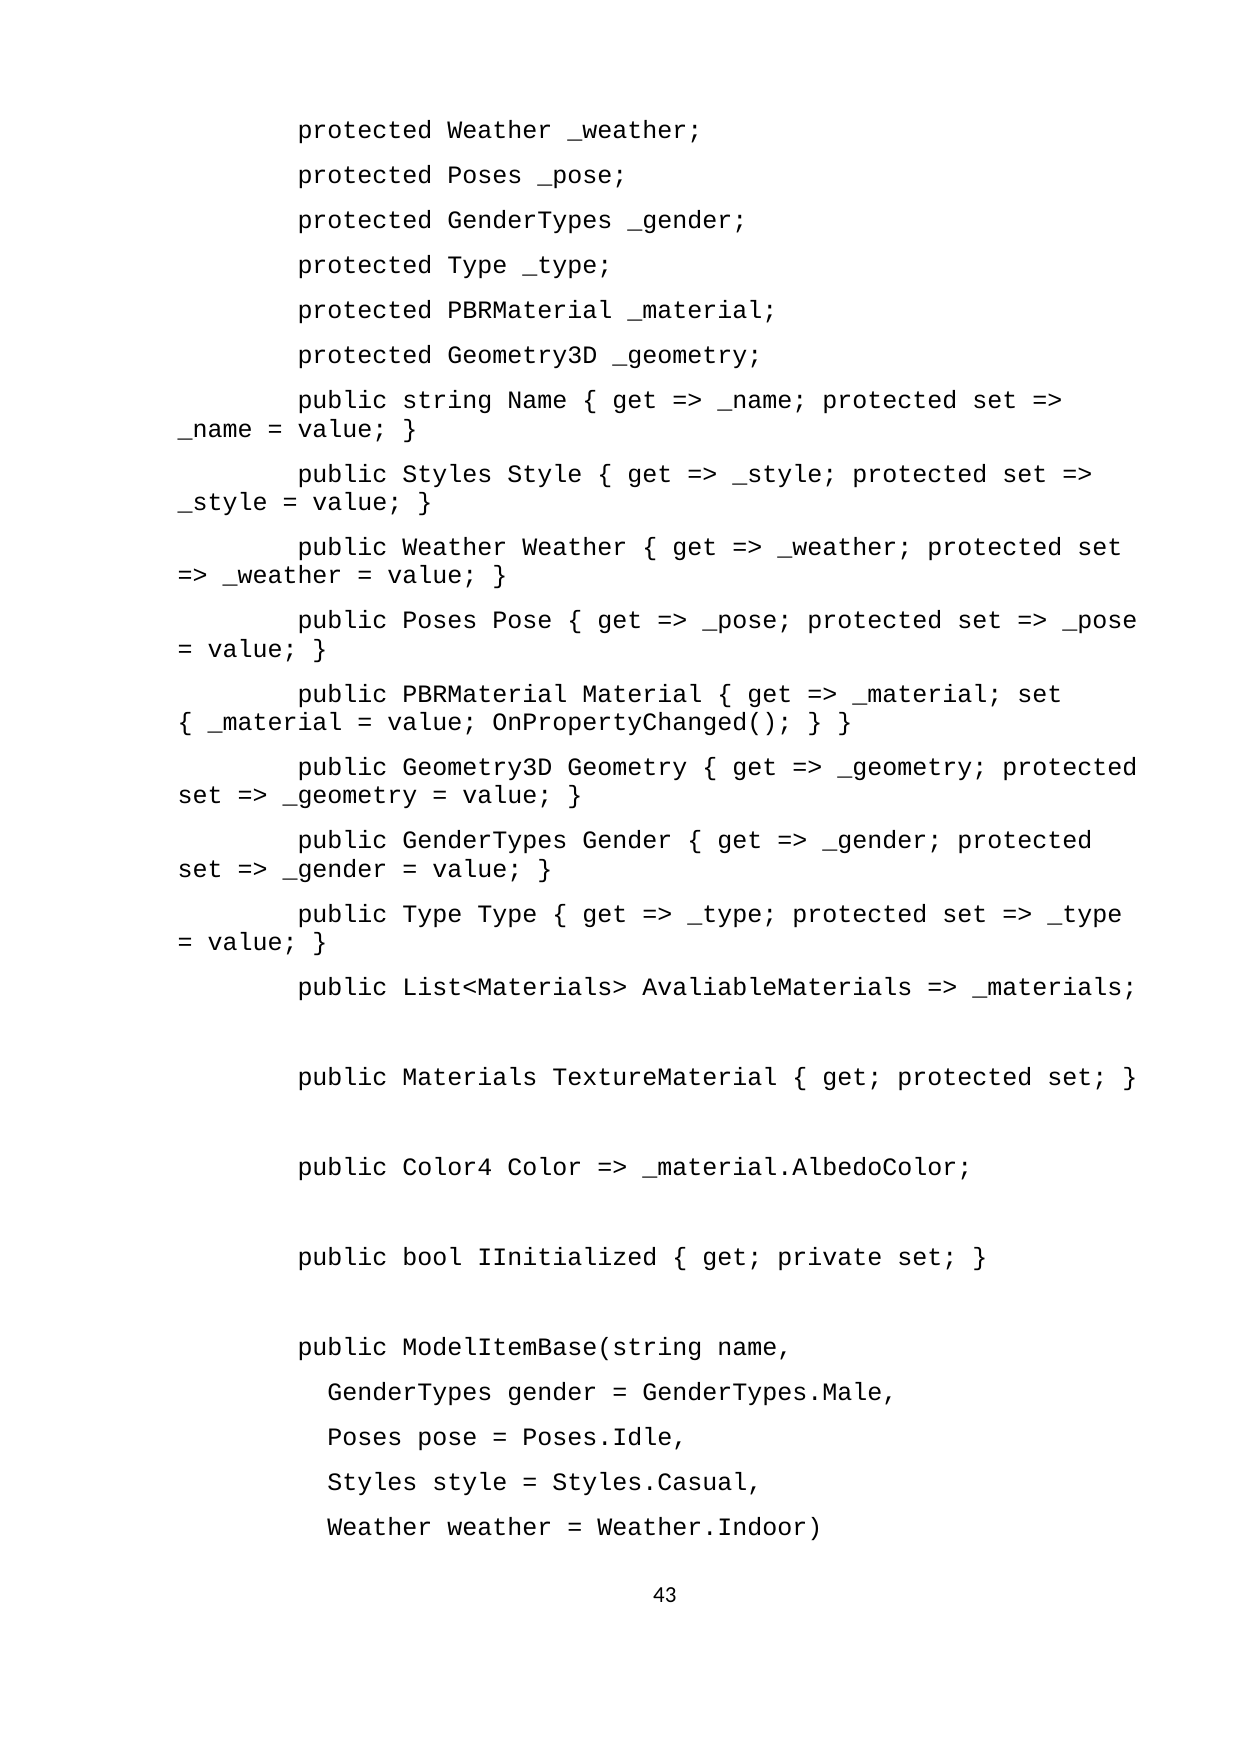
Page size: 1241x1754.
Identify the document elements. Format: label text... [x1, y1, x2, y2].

text public GenderTypes Gender { get => _gender; protected set => _gender = value; } [177, 828, 1152, 885]
text public bool IInitialized { get; private set; } [177, 1245, 1152, 1273]
text Weather weather = Weather.Indoor) [177, 1515, 1152, 1543]
text protected GenderTypes _gender; [177, 208, 1152, 236]
text public Weather Weather { get => _weather; protected set => _weather = value; } [177, 535, 1152, 591]
text protected Geometry3D _geometry; [177, 343, 1152, 371]
text public Poses Pose { get => _pose; protected set => _pose = value; } [177, 608, 1152, 665]
text protected PBRMaterial _material; [177, 298, 1152, 326]
text public string Name { get => _name; protected set => _name = value; } [177, 388, 1152, 445]
text public Materials TextureMaterial { get; protected set; } [177, 1065, 1152, 1093]
text public Color4 Color => _material.AlbedoColor; [177, 1155, 1152, 1183]
text public PBRMaterial Material { get => _material; set { _material = value; OnPropertyChanged(); } } [177, 681, 1152, 738]
text protected Type _type; [177, 253, 1152, 281]
text protected Weather _weather; [177, 118, 1152, 146]
text public List<Materials> AvaliableMaterials => _materials; [177, 975, 1152, 1003]
text public Geometry3D Geometry { get => _geometry; protected set => _geometry = value; } [177, 755, 1152, 811]
text public Styles Style { get => _style; protected set => _style = value; } [177, 461, 1152, 518]
text public ModelItemBase(string name, [177, 1335, 1152, 1363]
text Styles style = Styles.Casual, [177, 1470, 1152, 1498]
text Poses pose = Poses.Idle, [177, 1425, 1152, 1453]
text public Type Type { get => _type; protected set => _type = value; } [177, 901, 1152, 958]
text GenderTypes gender = GenderTypes.Male, [177, 1380, 1152, 1408]
text protected Poses _pose; [177, 163, 1152, 191]
